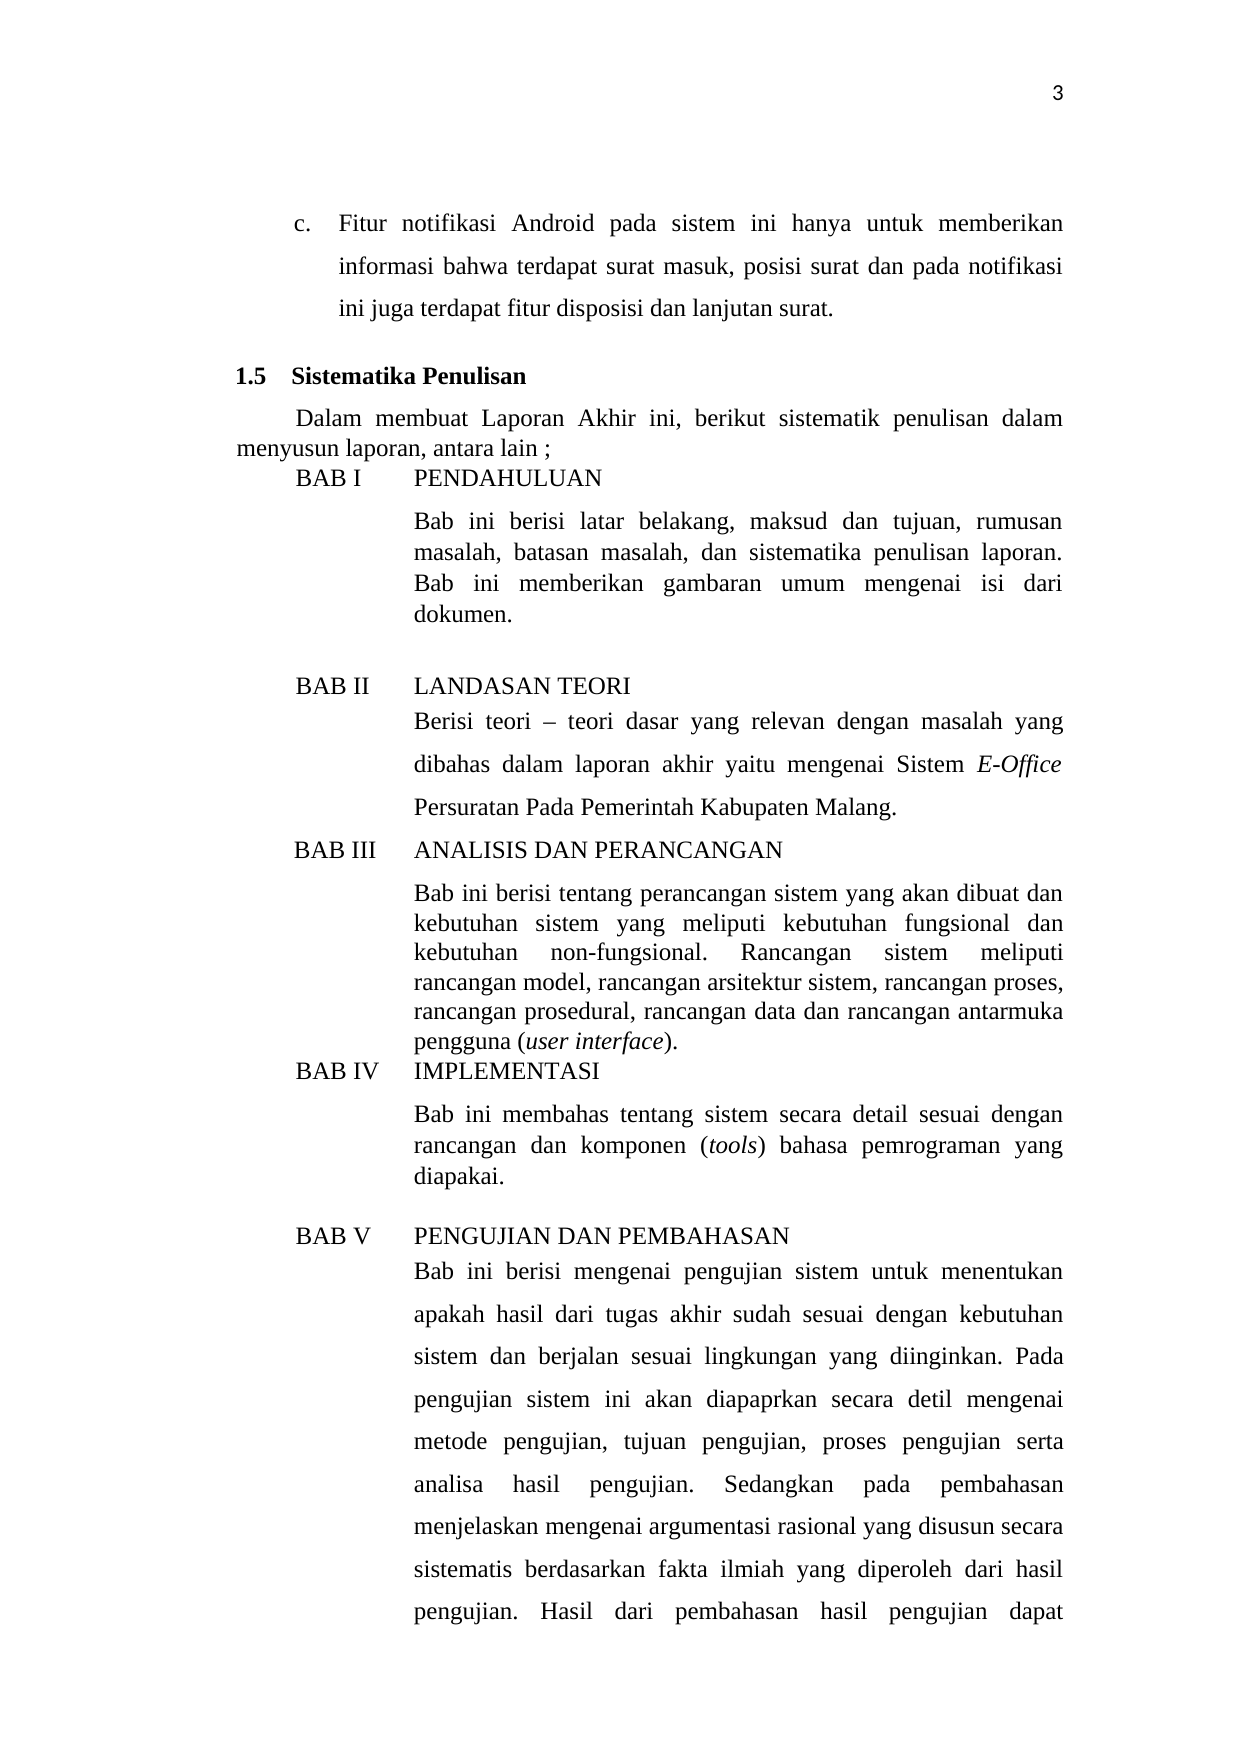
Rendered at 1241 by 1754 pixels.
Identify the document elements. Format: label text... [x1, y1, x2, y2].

table_cell PENGUJIAN DAN PEMBAHASAN [414, 1221, 1069, 1256]
table_header BAB I [295, 463, 413, 671]
text Bab ini berisi tentang perancangan sistem yang akan dibuat dan kebutuhan sistem yang meliputi kebutuhan fungsional dan kebutuhan non-fungsional. Rancangan sistem meliputi rancangan model, rancangan arsitektur sistem, rancangan proses, rancangan prosedural, rancangan data dan rancangan antarmuka pengguna (user interface). [414, 878, 1064, 1055]
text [414, 1256, 1064, 1625]
table_cell LANDASAN TEORI [414, 671, 1069, 706]
text Berisi teori – teori dasar yang relevan dengan masalah yang dibahas dalam laporan akhir yaitu mengenai Sistem E-Office Persuratan Pada Pemerintah Kabupaten Malang. [414, 706, 1064, 821]
table_cell BAB II [295, 671, 413, 706]
list Fitur notifikasi Android pada sistem ini hanya untuk memberikan informasi bahwa terdapat surat masuk, posisi surat dan pada notifikasi ini juga terdapat fitur disposisi dan lanjutan surat. [294, 208, 1064, 322]
subtitle 1.5 Sistematika Penulisan [235, 361, 1011, 390]
table_cell BAB V [295, 1221, 414, 1256]
text BAB III ANALISIS DAN PERANCANGAN [294, 835, 1064, 864]
table_header PENDAHULUAN Bab ini berisi latar belakang, maksud dan tujuan, rumusan masalah, batasan masalah, dan sistematika penulisan laporan. Bab ini memberikan gambaran umum mengenai isi dari dokumen. [414, 463, 1069, 671]
table_header BAB IV [295, 1056, 414, 1221]
table_header IMPLEMENTASI Bab ini membahas tentang sistem secara detail sesuai dengan rancangan dan komponen (tools) bahasa pemrograman yang diapakai. [414, 1056, 1069, 1221]
text Dalam membuat Laporan Akhir ini, berikut sistematik penulisan dalam menyusun laporan, antara lain ; [236, 403, 1064, 462]
